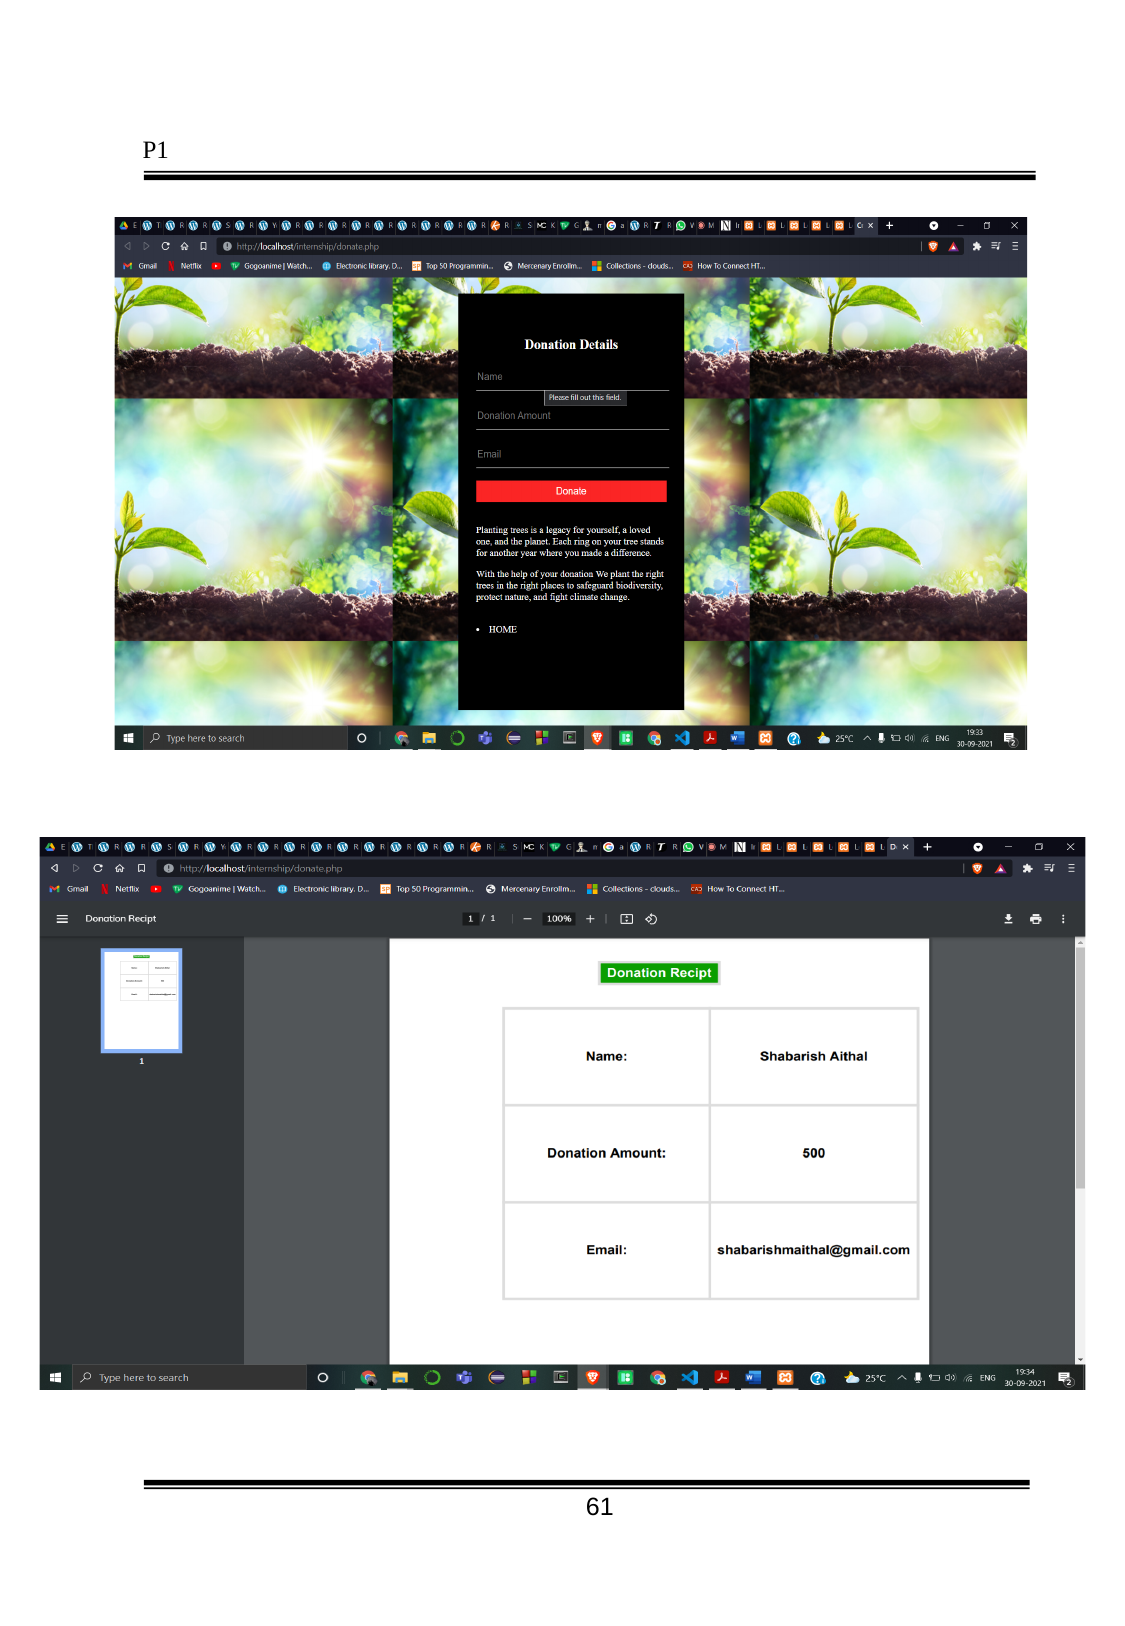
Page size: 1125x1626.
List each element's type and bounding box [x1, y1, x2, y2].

picture [114, 217, 1028, 750]
picture [39, 837, 1086, 1390]
